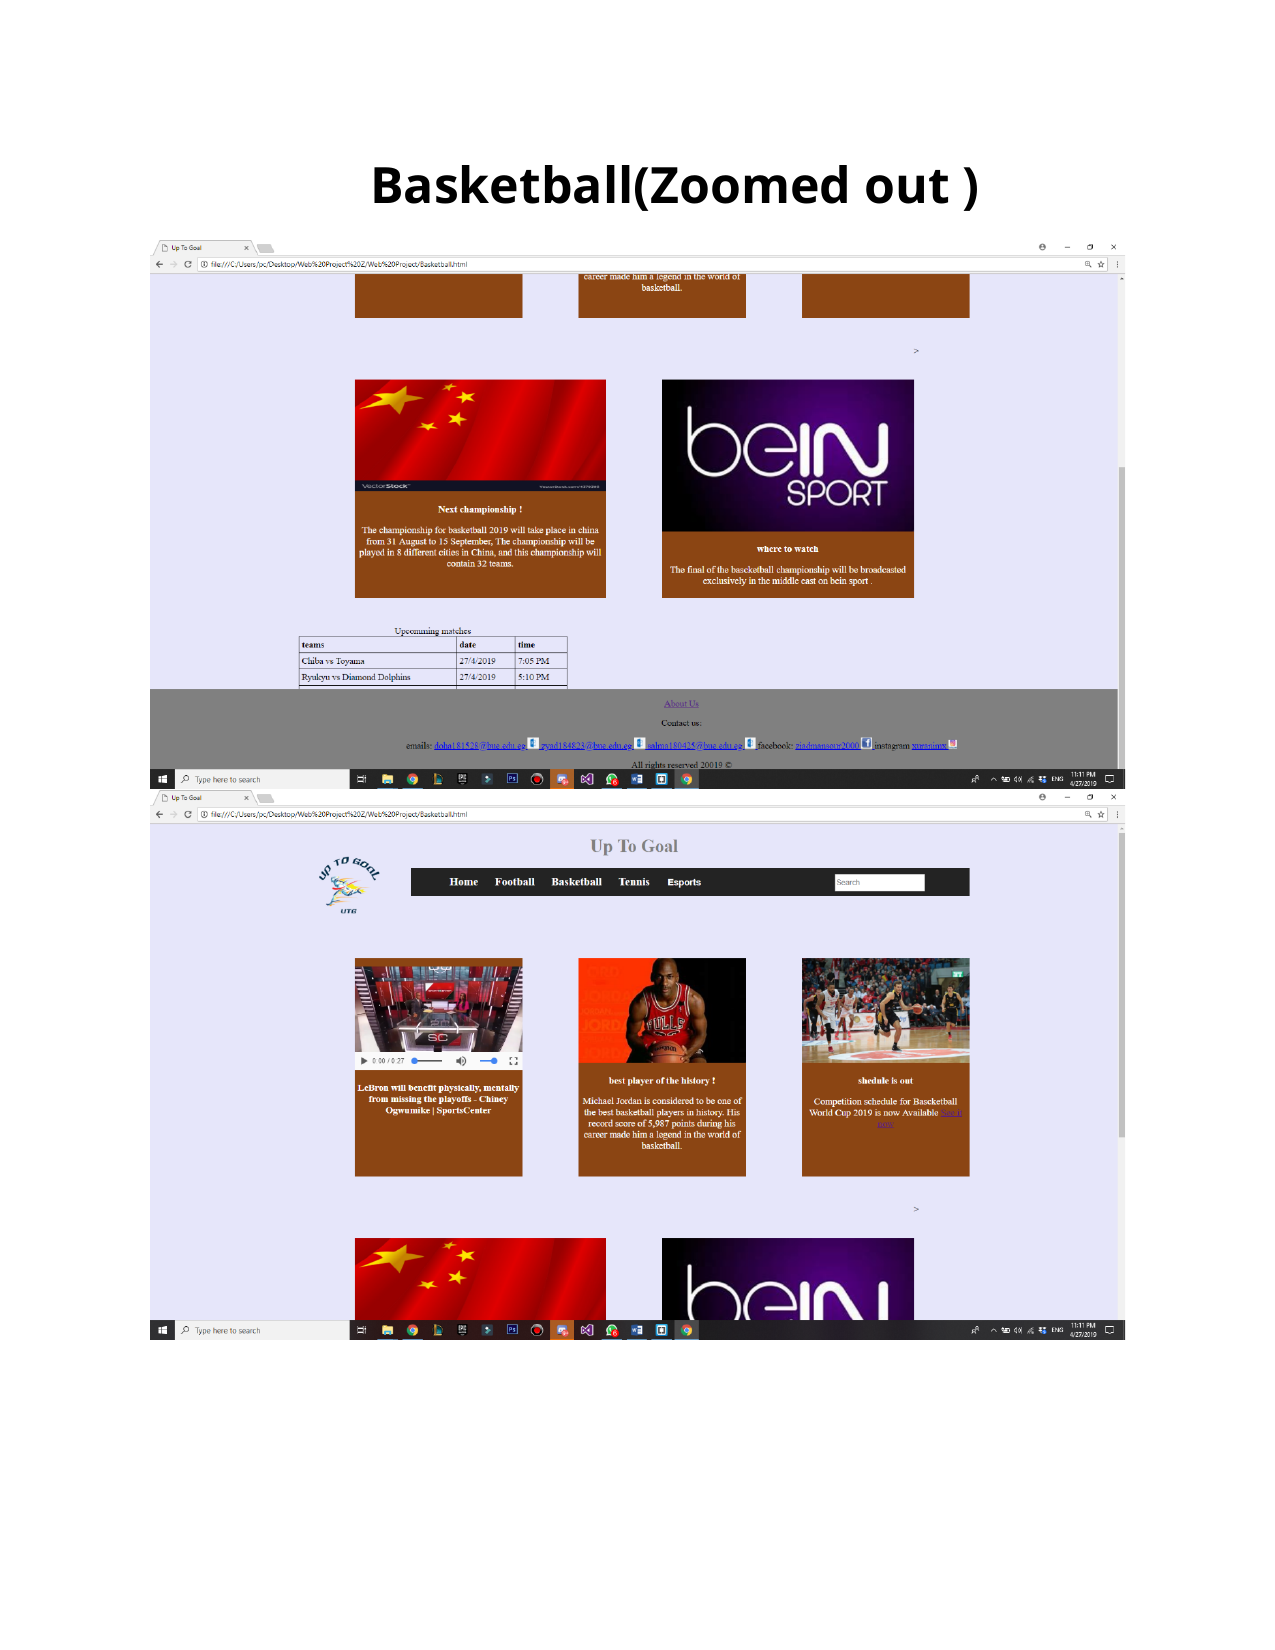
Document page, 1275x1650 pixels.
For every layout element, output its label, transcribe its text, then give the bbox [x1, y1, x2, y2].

picture [150, 240, 1125, 789]
text Basketball(Zoomed out ) [150, 150, 1125, 218]
picture [150, 790, 1125, 1340]
